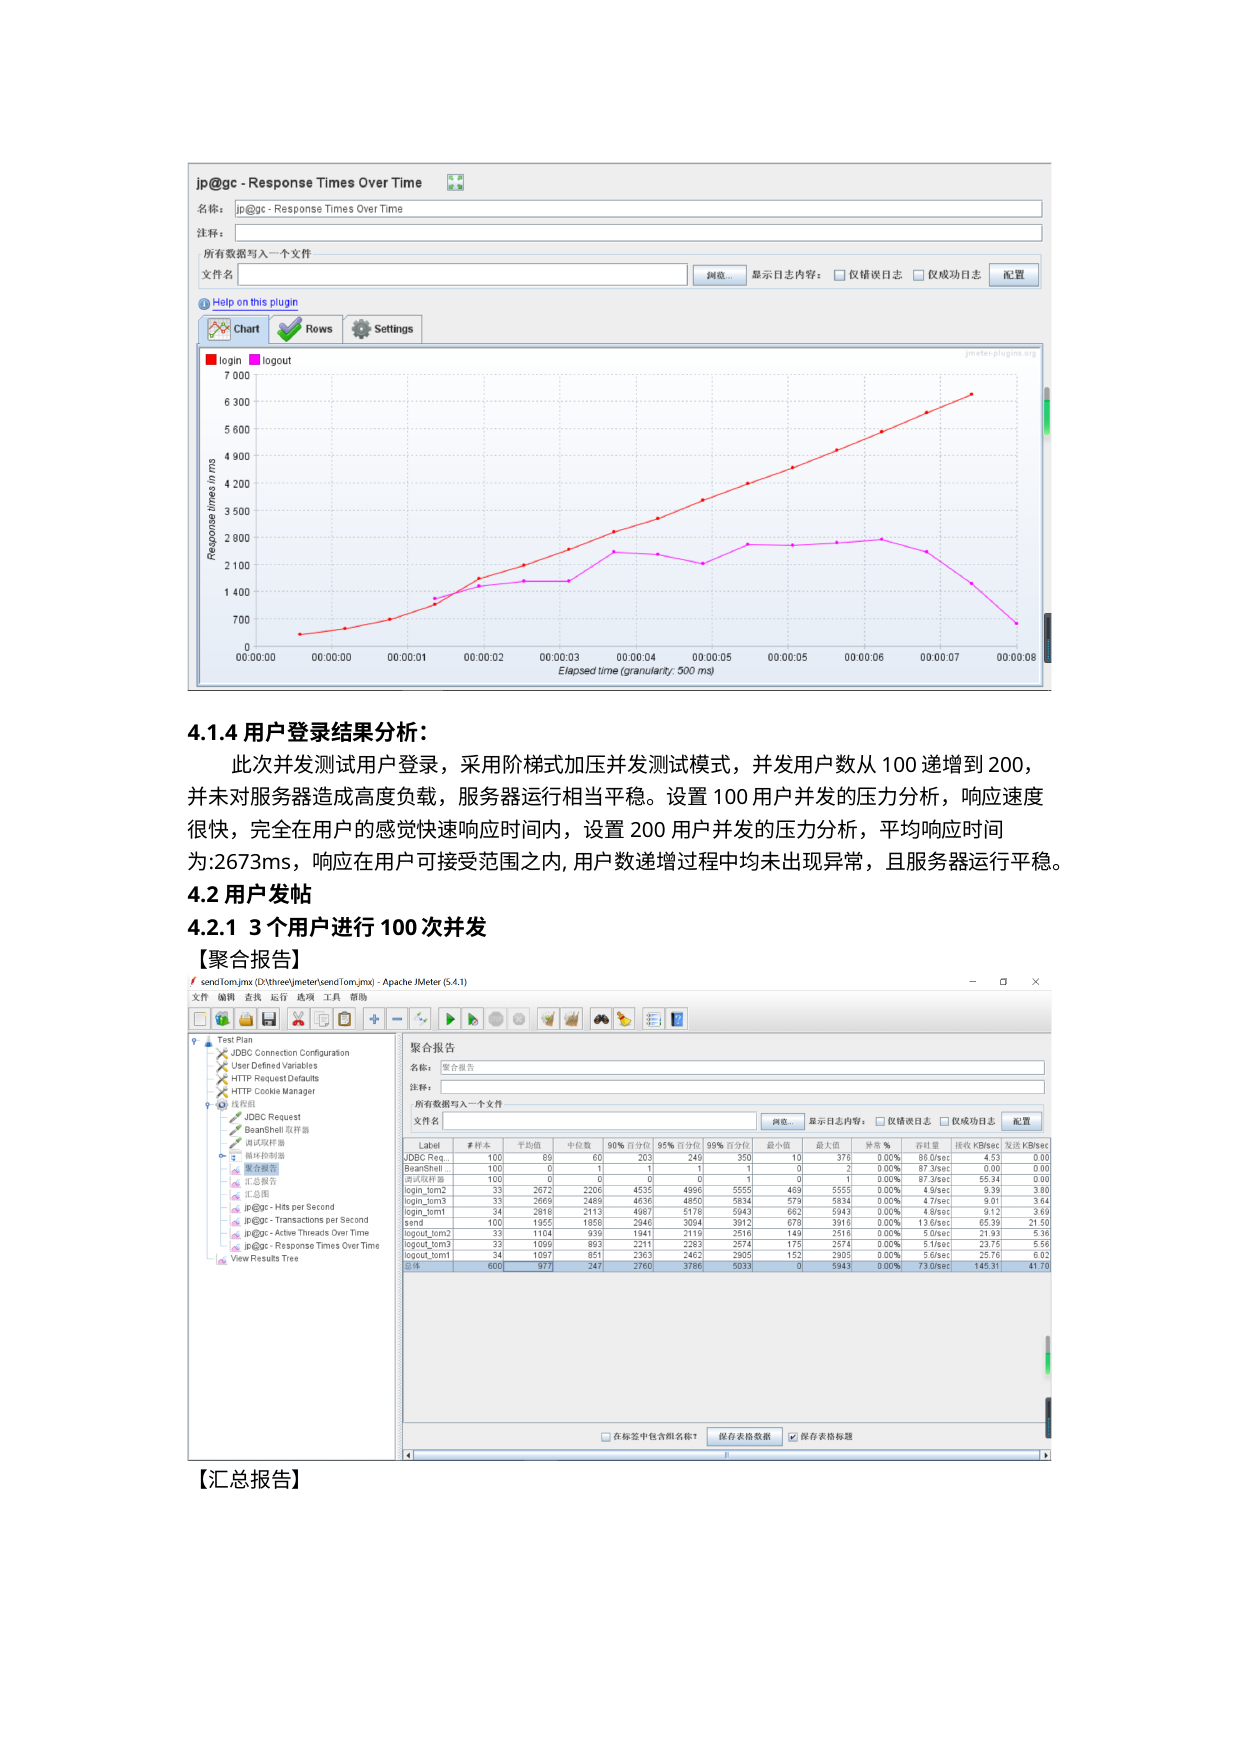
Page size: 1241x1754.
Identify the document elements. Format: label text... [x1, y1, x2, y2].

picture [187, 162, 1052, 691]
text 4.2.1 3个用户进行100次并发 [187, 909, 1053, 942]
text 【汇总报告】 [187, 1462, 1053, 1494]
text 此次并发测试用户登录，采用阶梯式加压并发测试模式，并发用户数从100递增到200，并未对服务器造成高度负载，服务器运行相当平稳。设置100用户并发的压力分析，响应速度很快，完全在用户的感觉快速响应时间内，设置 200 用户并发的压力分析，平均响应时间为:2673ms，响应在用户可接受范围之内, 用户数递增过程中均未出现异常，且服务器运行平稳。 [187, 747, 1053, 877]
text 4.2 用户发帖 [187, 877, 1053, 909]
text 4.1.4 用户登录结果分析： [187, 714, 1053, 747]
picture [187, 974, 1052, 1461]
text 【聚合报告】 [187, 942, 1053, 974]
